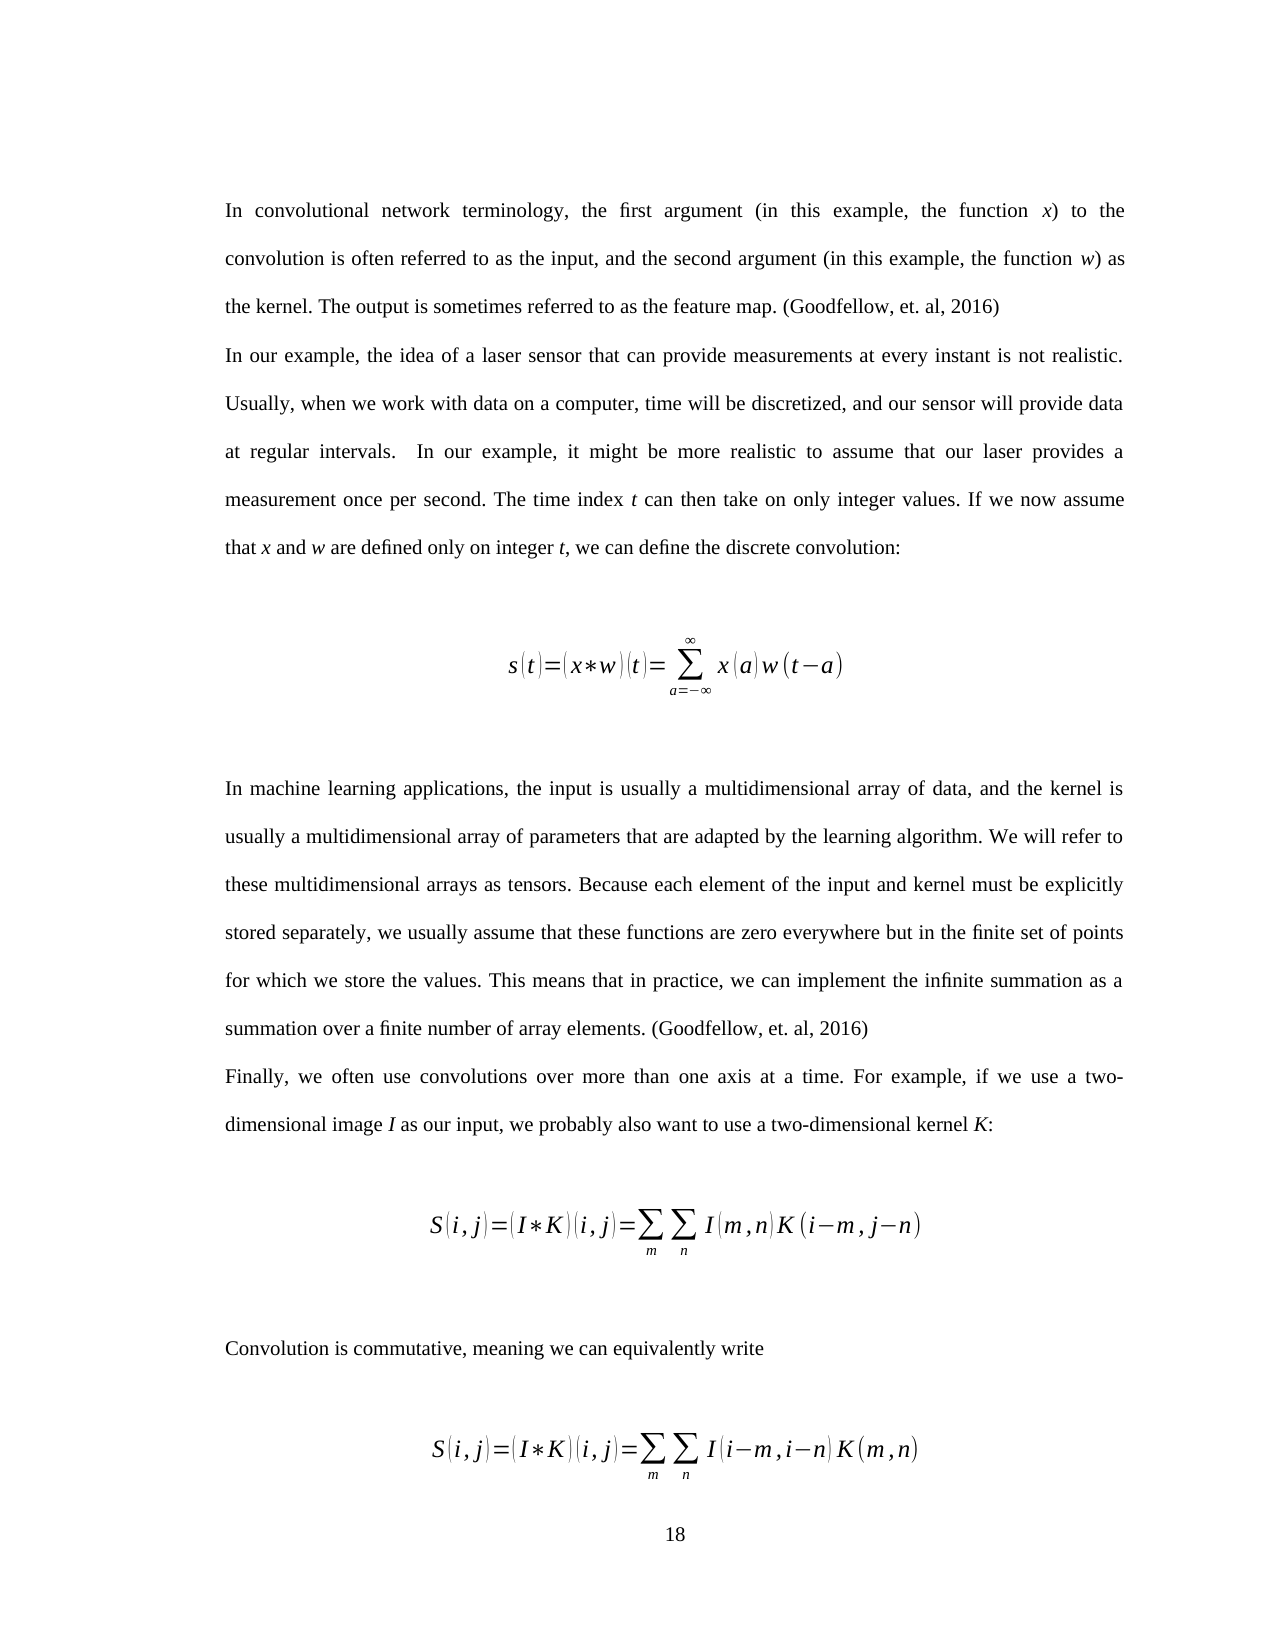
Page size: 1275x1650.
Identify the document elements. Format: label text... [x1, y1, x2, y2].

text Convolution is commutative, meaning we can equivalently write [225, 1336, 1125, 1360]
text In machine learning applications, the input is usually a multidimensional array of data, and the kernel is usually a multidimensional array of parameters that are adapted by the learning algorithm. We will refer to these multidimensional arrays as tensors. Because each element of the input and kernel must be explicitly stored separately, we usually assume that these functions are zero everywhere but in the ﬁnite set of points for which we store the values. This means that in practice, we can implement the inﬁnite summation as a summation over a ﬁnite number of array elements. (Goodfellow, et. al, 2016) [225, 775, 1125, 1040]
text Finally, we often use convolutions over more than one axis at a time. For example, if we use a two-dimensional image I as our input, we probably also want to use a two-dimensional kernel K: [225, 1064, 1125, 1136]
text In convolutional network terminology, the ﬁrst argument (in this example, the function x) to the convolution is often referred to as the input, and the second argument (in this example, the function w) as the kernel. The output is sometimes referred to as the feature map. (Goodfellow, et. al, 2016) [225, 198, 1125, 318]
text In our example, the idea of a laser sensor that can provide measurements at every instant is not realistic. Usually, when we work with data on a computer, time will be discretized, and our sensor will provide data at regular intervals. In our example, it might be more realistic to assume that our laser provides a measurement once per second. The time index t can then take on only integer values. If we now assume that x and w are deﬁned only on integer t, we can deﬁne the discrete convolution: [225, 342, 1125, 559]
